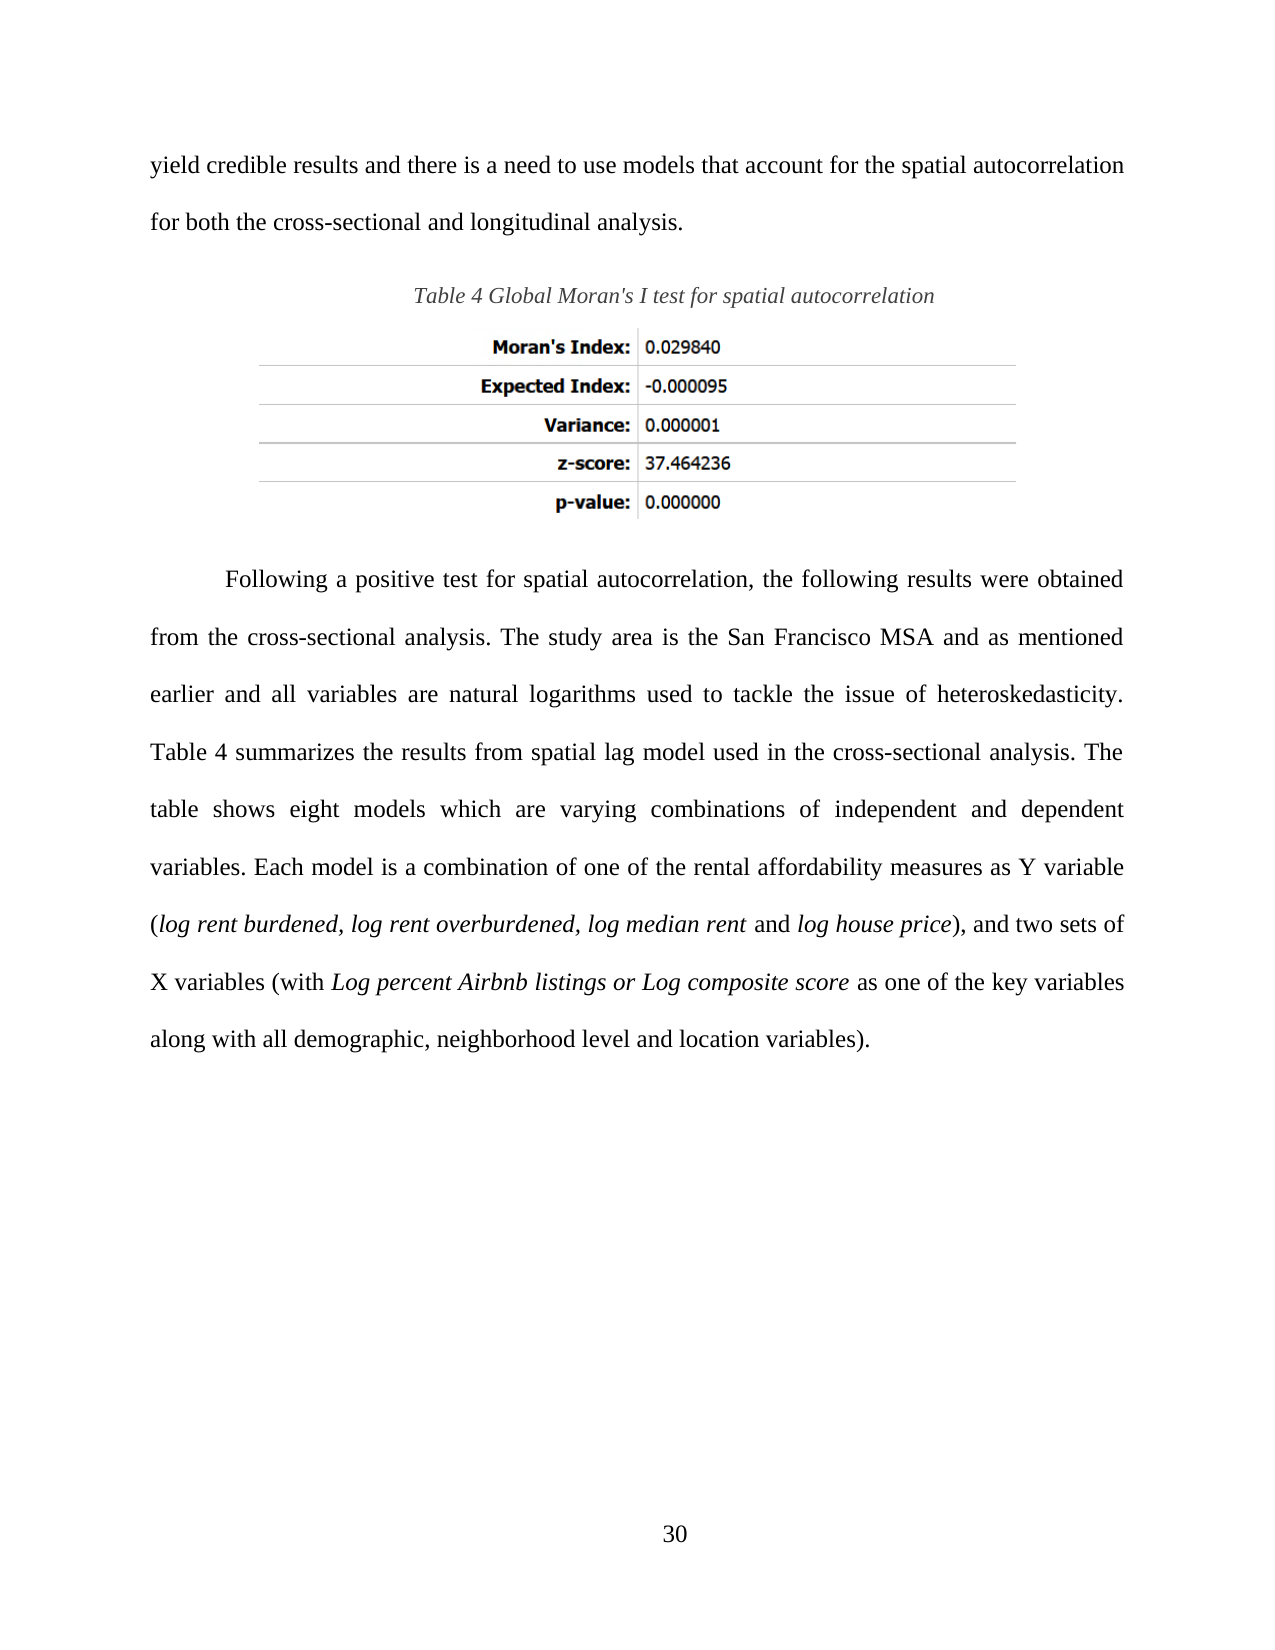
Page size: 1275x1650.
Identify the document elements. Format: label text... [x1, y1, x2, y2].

picture [259, 328, 1017, 519]
text Table 4 Global Moran's I test for spatial autocorrelation [150, 282, 1125, 308]
text Following a positive test for spatial autocorrelation, the following results were obtained from the cross-sectional analysis. The study area is the San Francisco MSA and as mentioned earlier and all variables are natural logarithms used to tackle the issue of heteroskedasticity. Table 4 summarizes the results from spatial lag model used in the cross-sectional analysis. The table shows eight models which are varying combinations of independent and dependent variables. Each model is a combination of one of the rental affordability measures as Y variable (log rent burdened, log rent overburdened, log median rent and log house price), and two sets of X variables (with Log percent Airbnb listings or Log composite score as one of the key variables along with all demographic, neighborhood level and location variables). [150, 564, 1125, 1053]
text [150, 150, 1125, 236]
